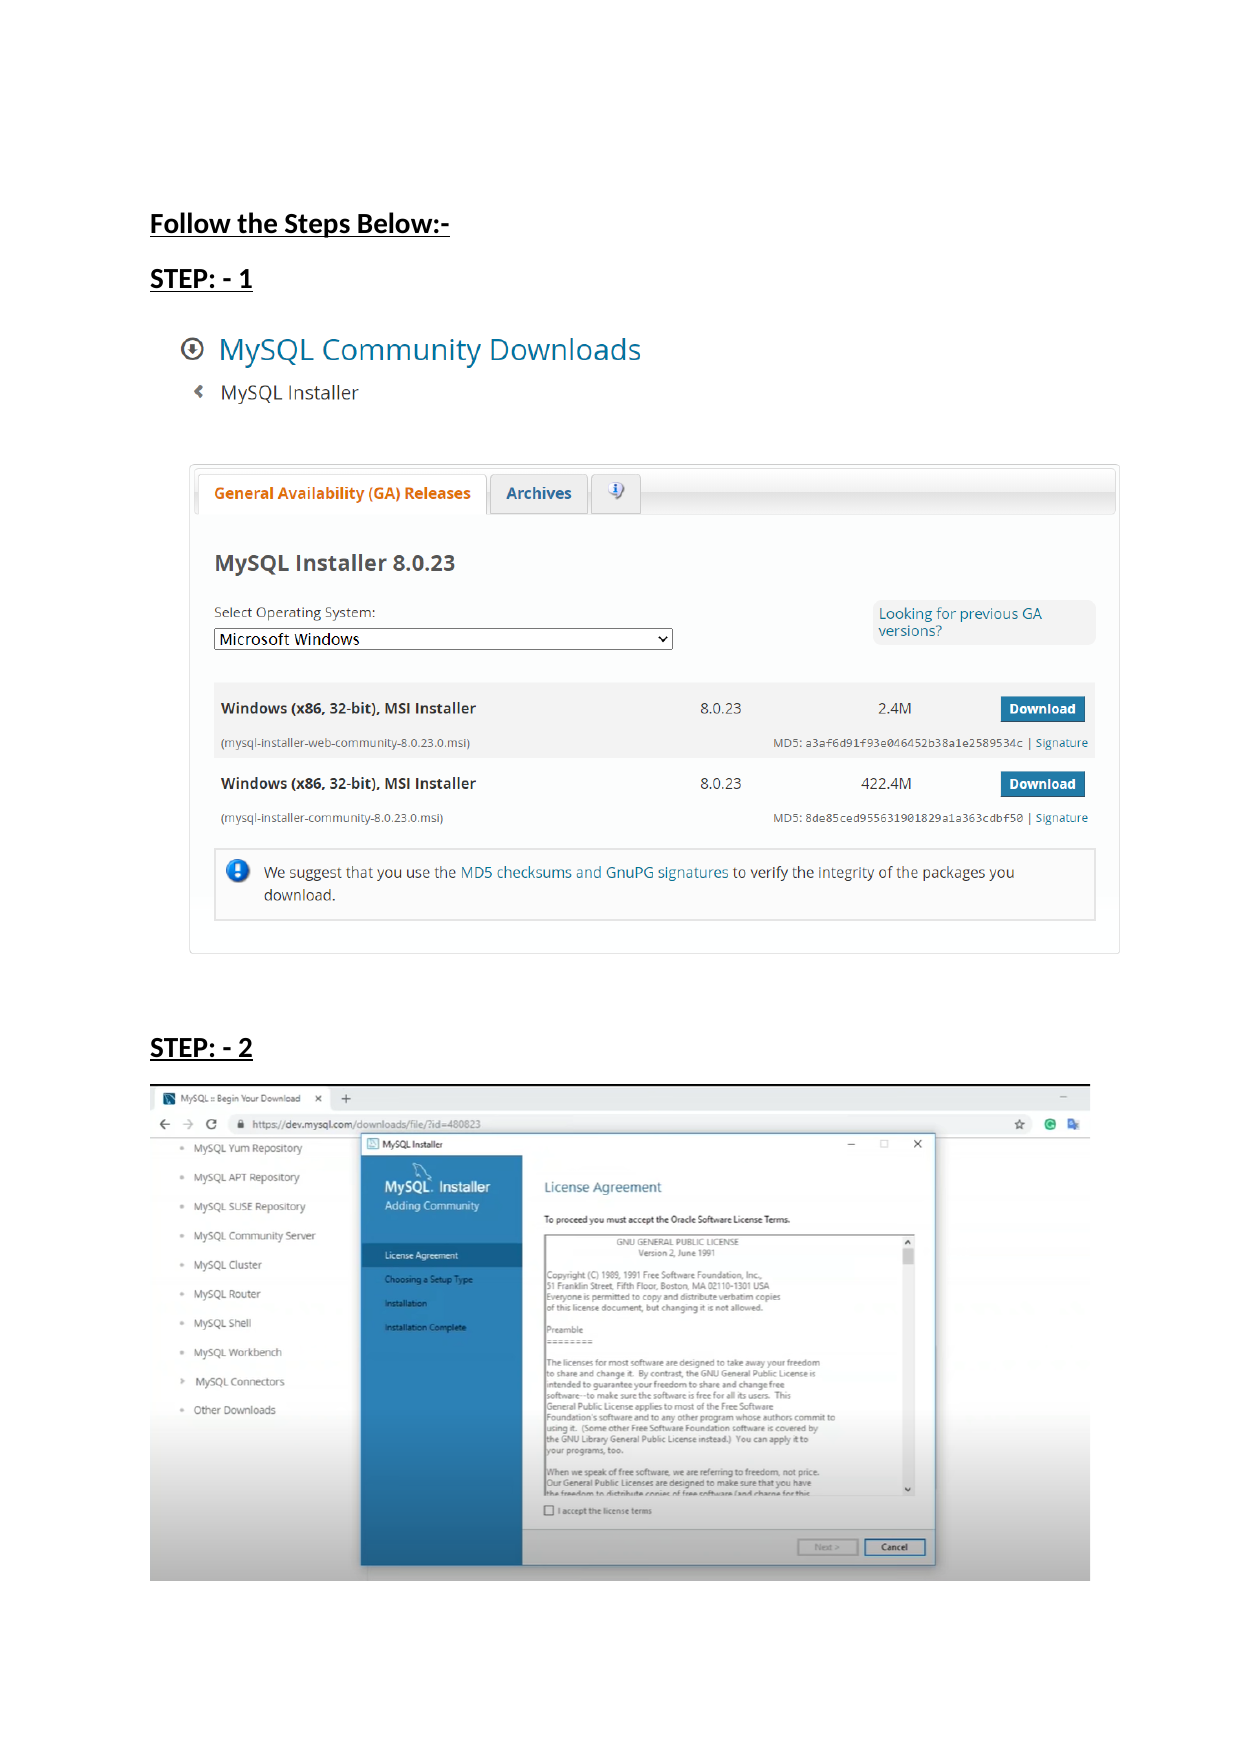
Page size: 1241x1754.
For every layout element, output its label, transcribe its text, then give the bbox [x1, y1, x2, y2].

text STEP: - 2 [150, 1029, 1090, 1065]
text STEP: - 1 [150, 260, 1090, 296]
text Follow the Steps Below:- [150, 205, 1090, 241]
picture [150, 1084, 1091, 1581]
picture [150, 315, 1241, 1011]
